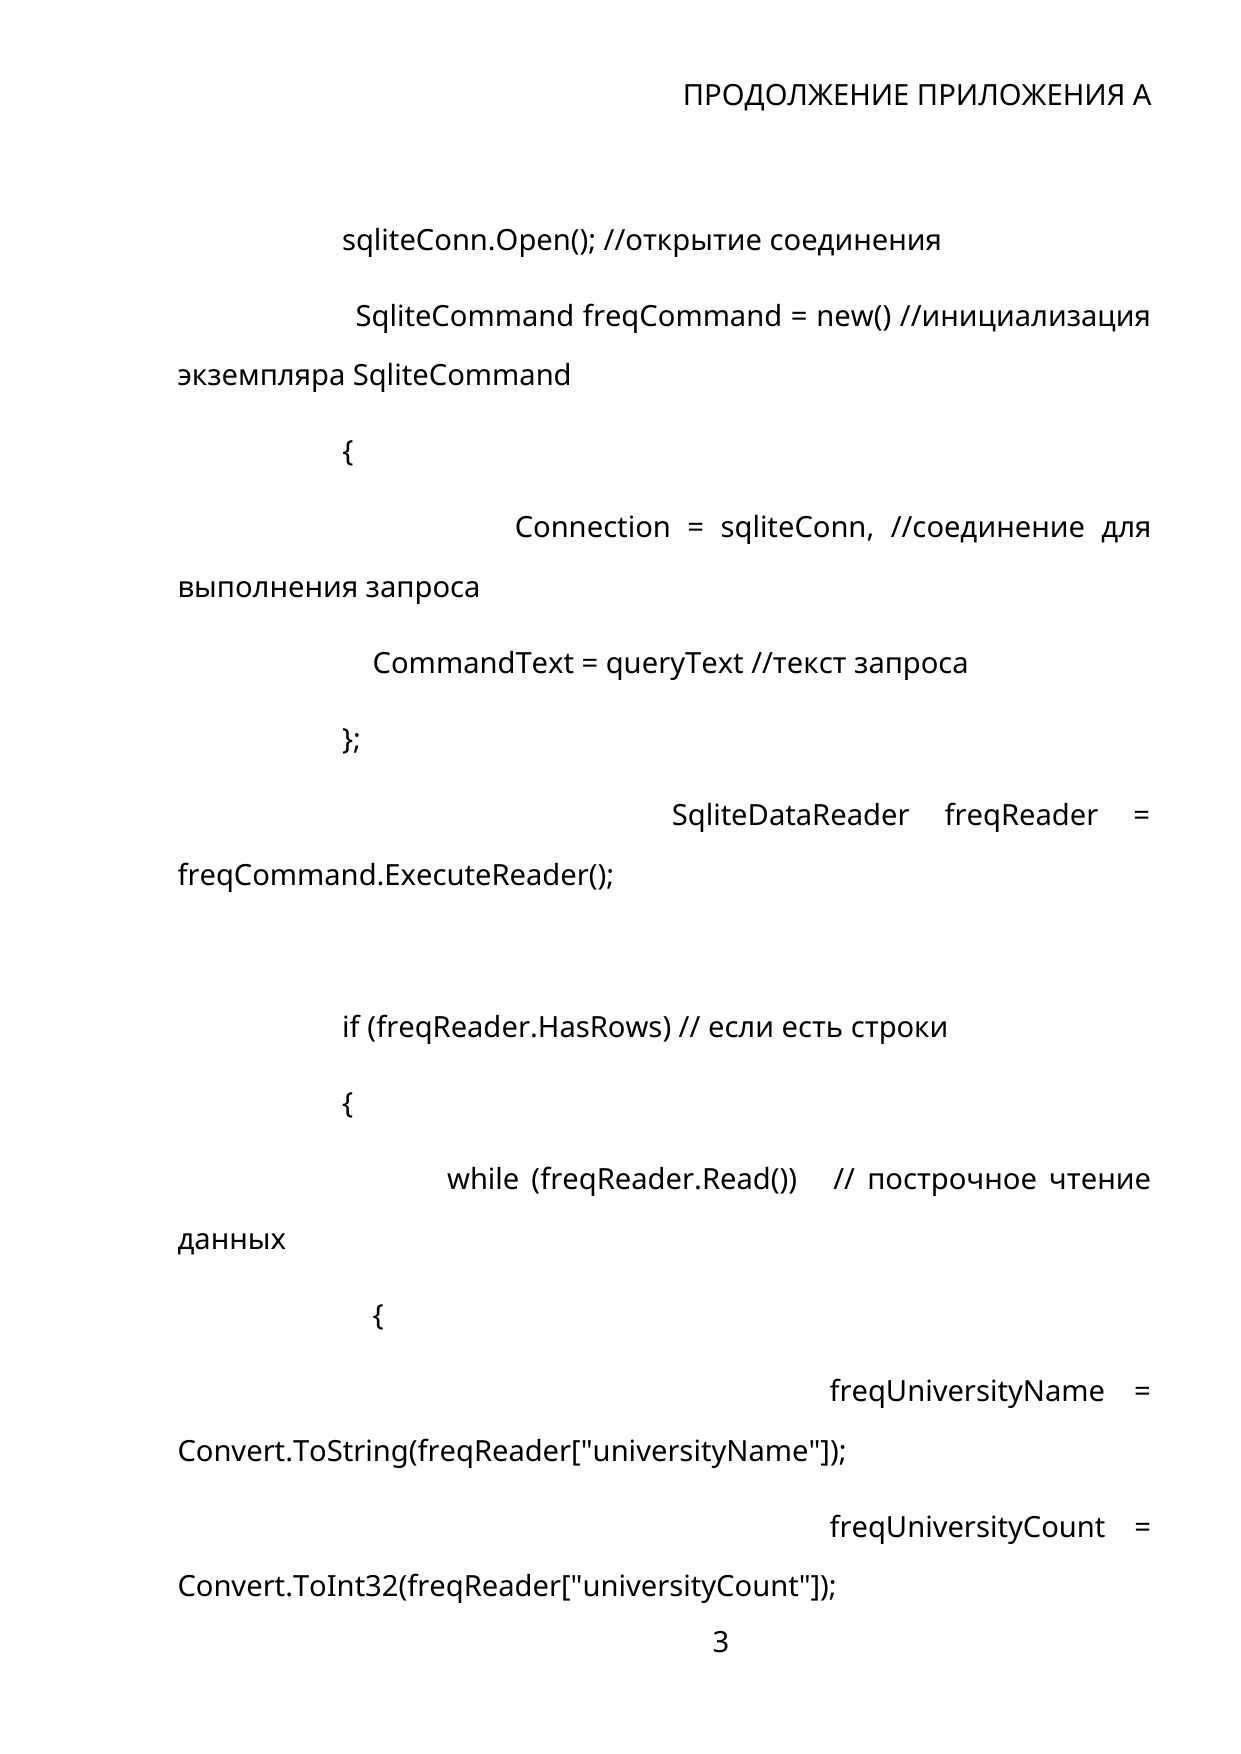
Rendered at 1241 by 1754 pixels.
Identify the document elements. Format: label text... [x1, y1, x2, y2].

text }; [177, 718, 1152, 758]
text sqliteConn.Open(); //открытие соединения [177, 219, 1152, 258]
text SqliteDataReader freqReader = freqCommand.ExecuteReader(); [177, 794, 1152, 894]
text { [177, 1294, 1152, 1334]
text freqUniversityCount = Convert.ToInt32(freqReader["universityCount"]); [177, 1506, 1152, 1605]
text if (freqReader.HasRows) // если есть строки [177, 1006, 1152, 1046]
text SqliteCommand freqCommand = new() //инициализация экземпляра SqliteCommand [177, 295, 1152, 394]
text { [177, 431, 1152, 470]
text CommandText = queryText //текст запроса [177, 642, 1152, 682]
text freqUniversityName = Convert.ToString(freqReader["universityName"]); [177, 1370, 1152, 1469]
text Connection = sqliteConn, //соединение для выполнения запроса [177, 507, 1152, 606]
text { [177, 1082, 1152, 1122]
text while (freqReader.Read()) // построчное чтение данных [177, 1159, 1152, 1258]
